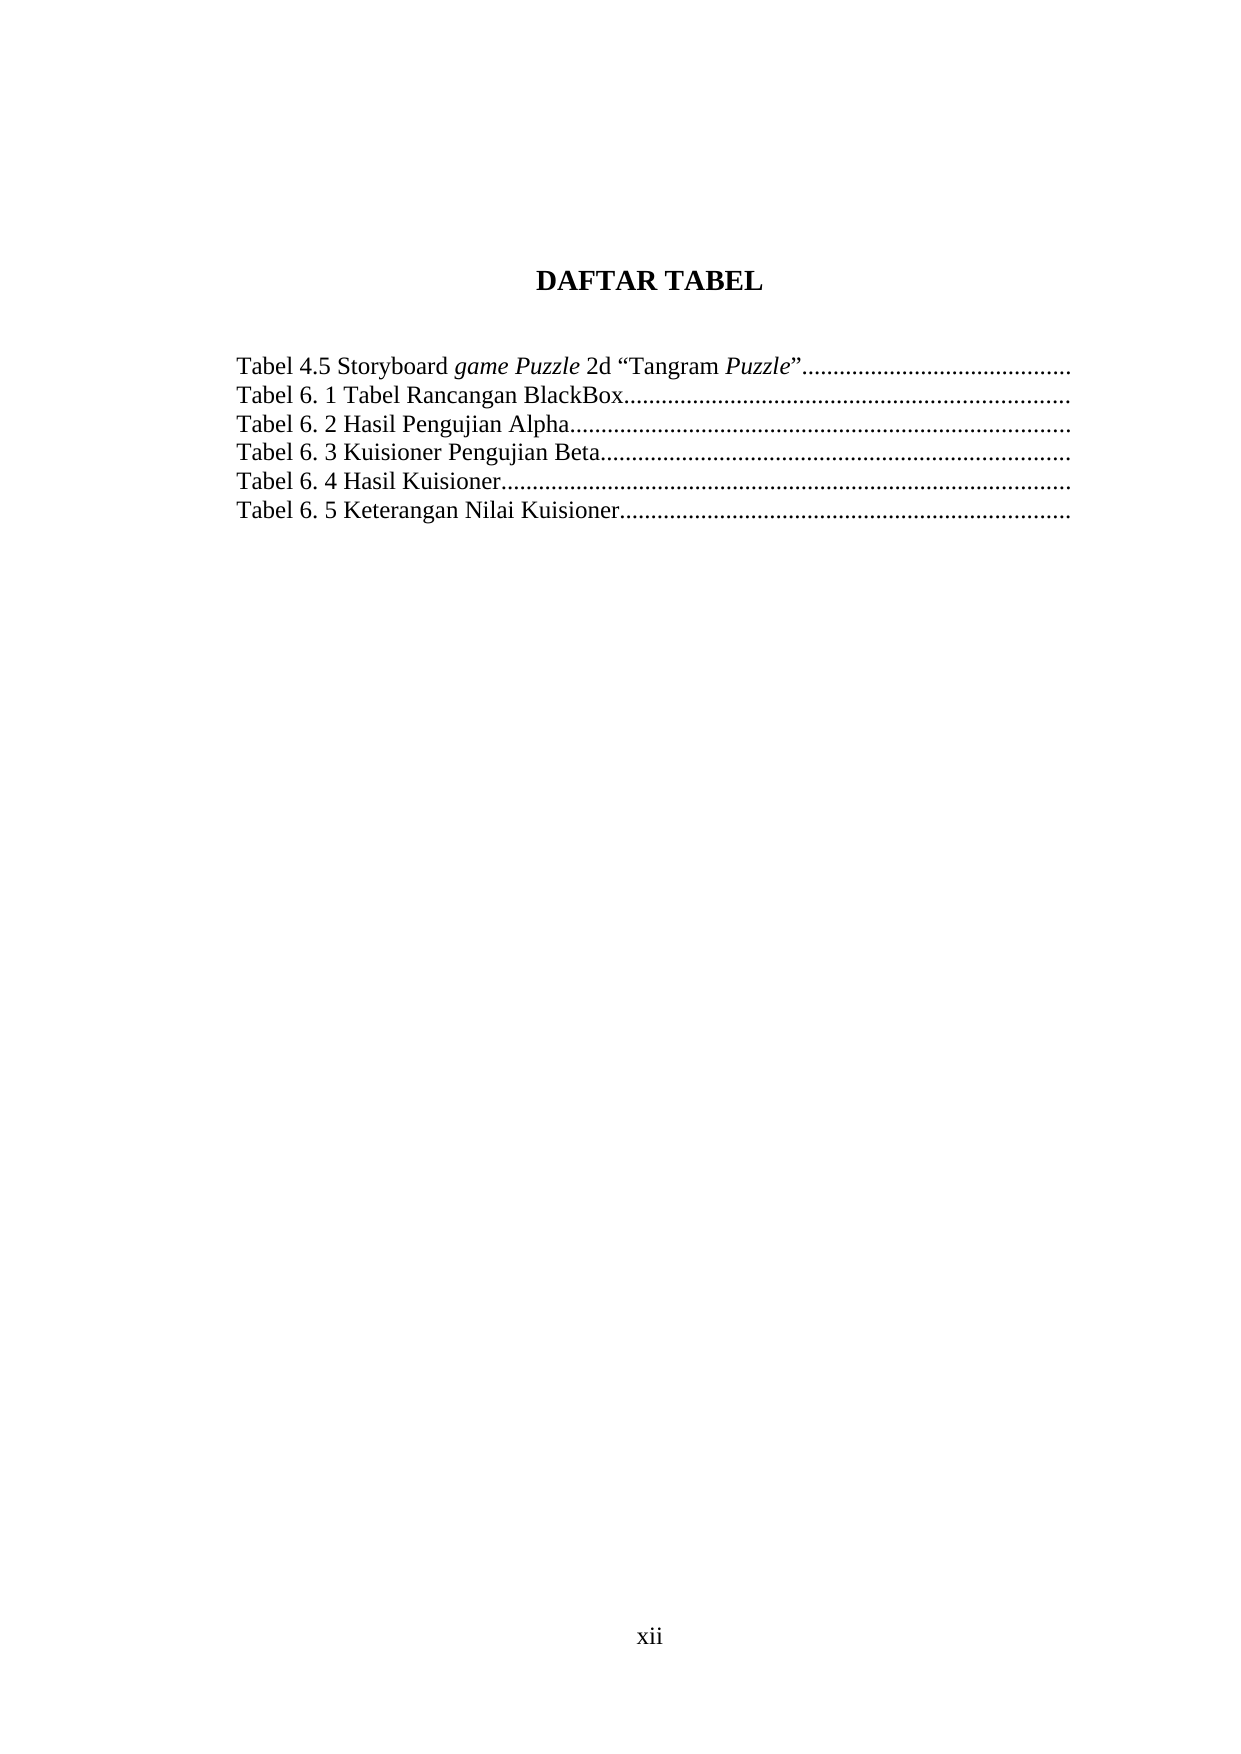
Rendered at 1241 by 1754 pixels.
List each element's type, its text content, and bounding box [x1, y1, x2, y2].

text Tabel 6. 2 Hasil Pengujian Alpha 61 [236, 409, 1063, 437]
text Tabel 6. 5 Keterangan Nilai Kuisioner 64 [236, 495, 1063, 524]
text Tabel 6. 1 Tabel Rancangan BlackBox 60 [236, 380, 1063, 409]
text Tabel 4.5 Storyboard game Puzzle 2d “Tangram Puzzle” 37 [236, 351, 1063, 380]
text Tabel 6. 4 Hasil Kuisioner 64 [236, 466, 1063, 495]
subtitle DAFTAR TABEL [236, 263, 1063, 297]
text Tabel 6. 3 Kuisioner Pengujian Beta 63 [236, 437, 1063, 466]
